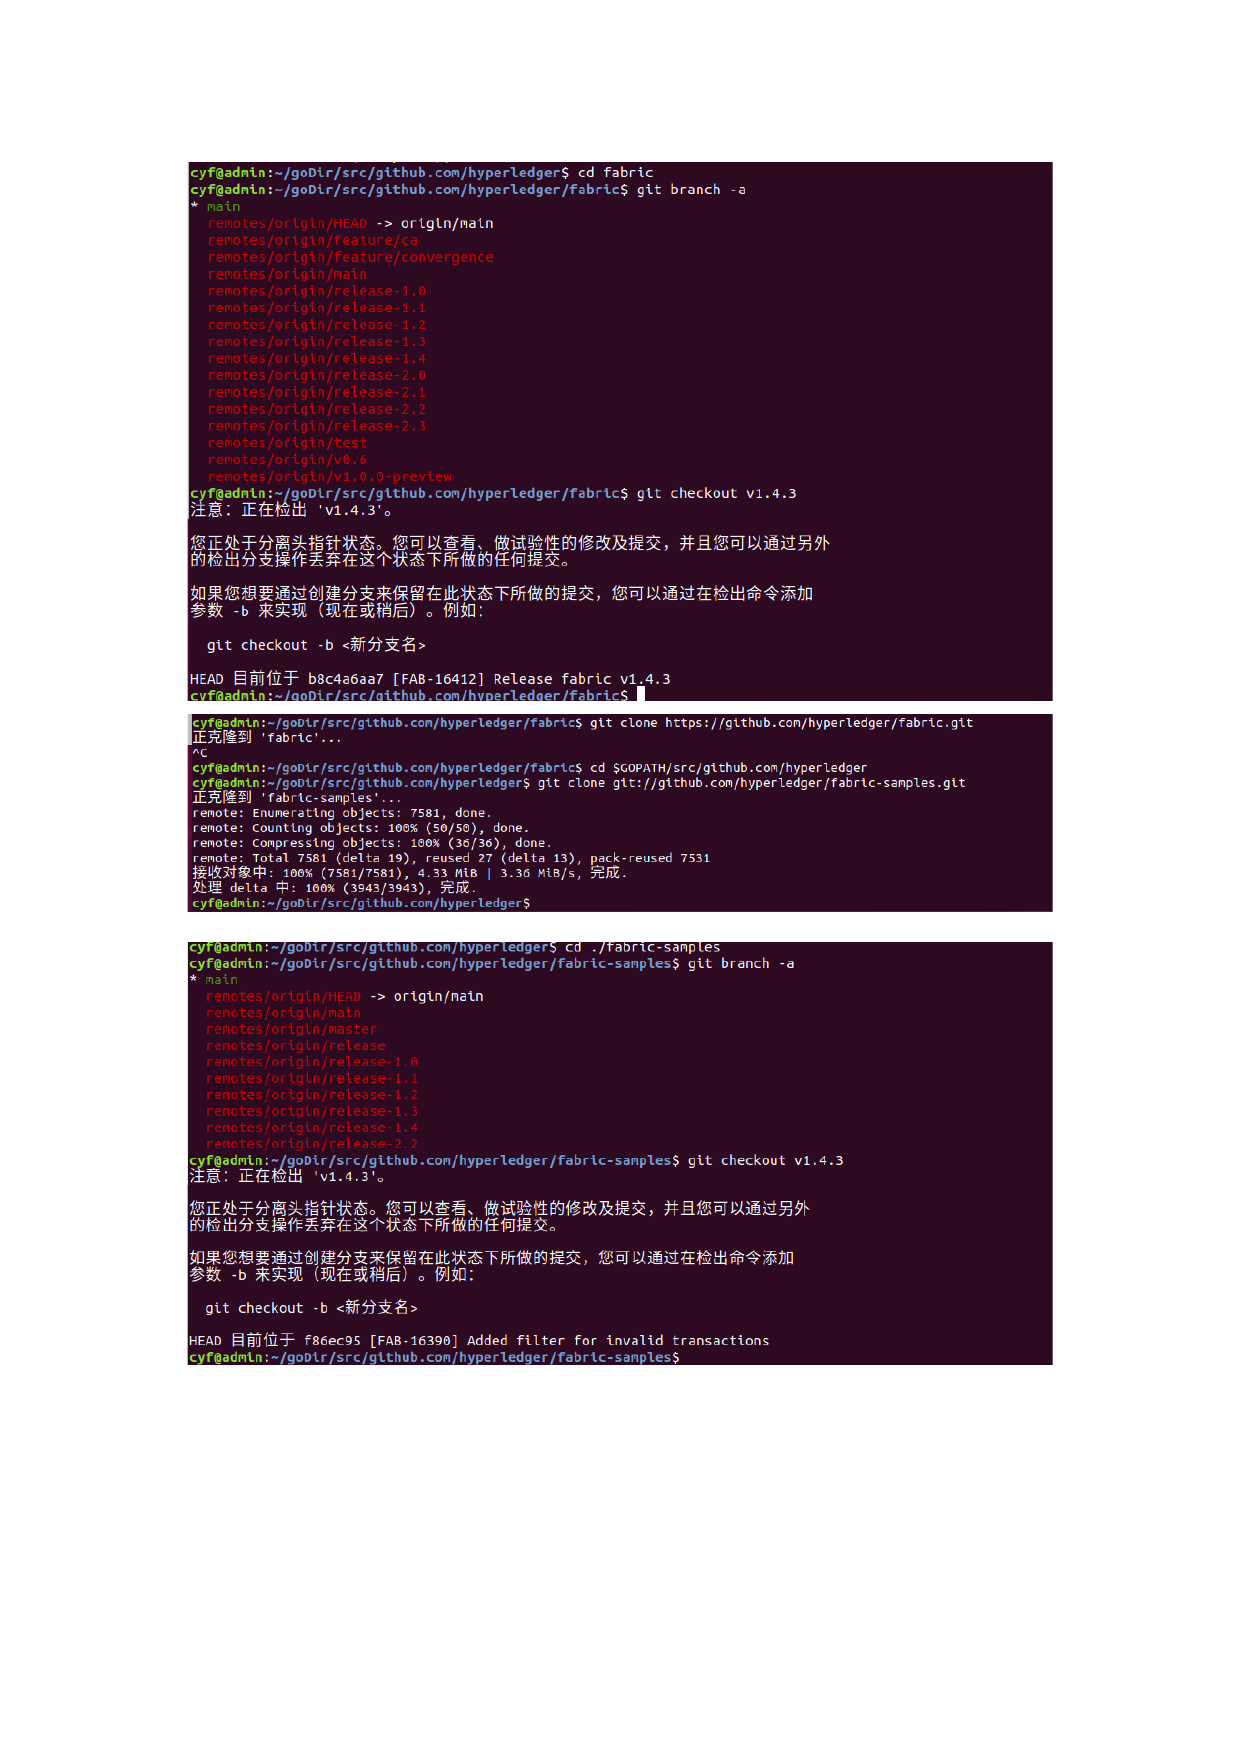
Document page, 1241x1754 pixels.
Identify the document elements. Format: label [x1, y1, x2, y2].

picture [187, 162, 1053, 701]
picture [187, 714, 1053, 912]
picture [187, 942, 1053, 1365]
